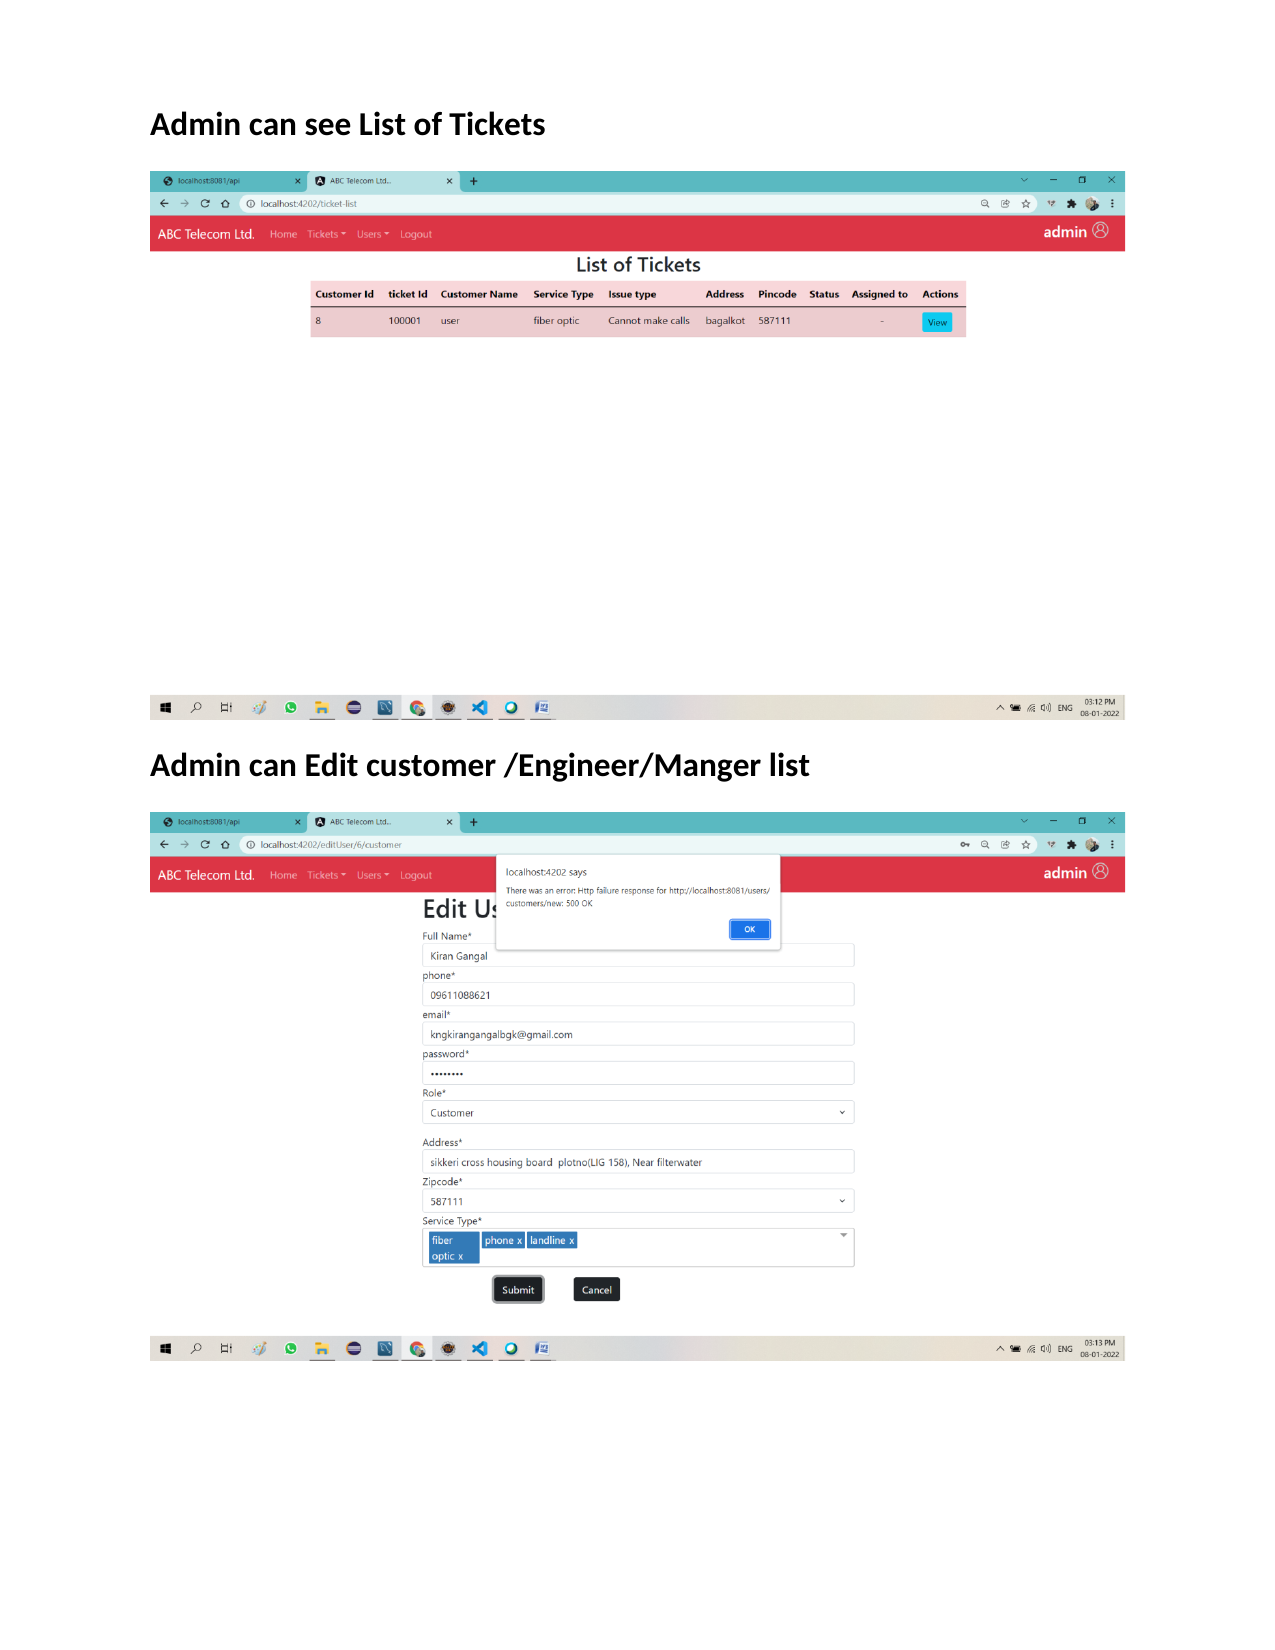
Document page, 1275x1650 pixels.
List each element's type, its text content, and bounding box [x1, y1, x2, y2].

text Admin can see List of Tickets [150, 103, 1125, 144]
picture [150, 812, 1125, 1361]
picture [150, 171, 1125, 720]
text Admin can Edit customer /Engineer/Manger list [150, 744, 1125, 785]
